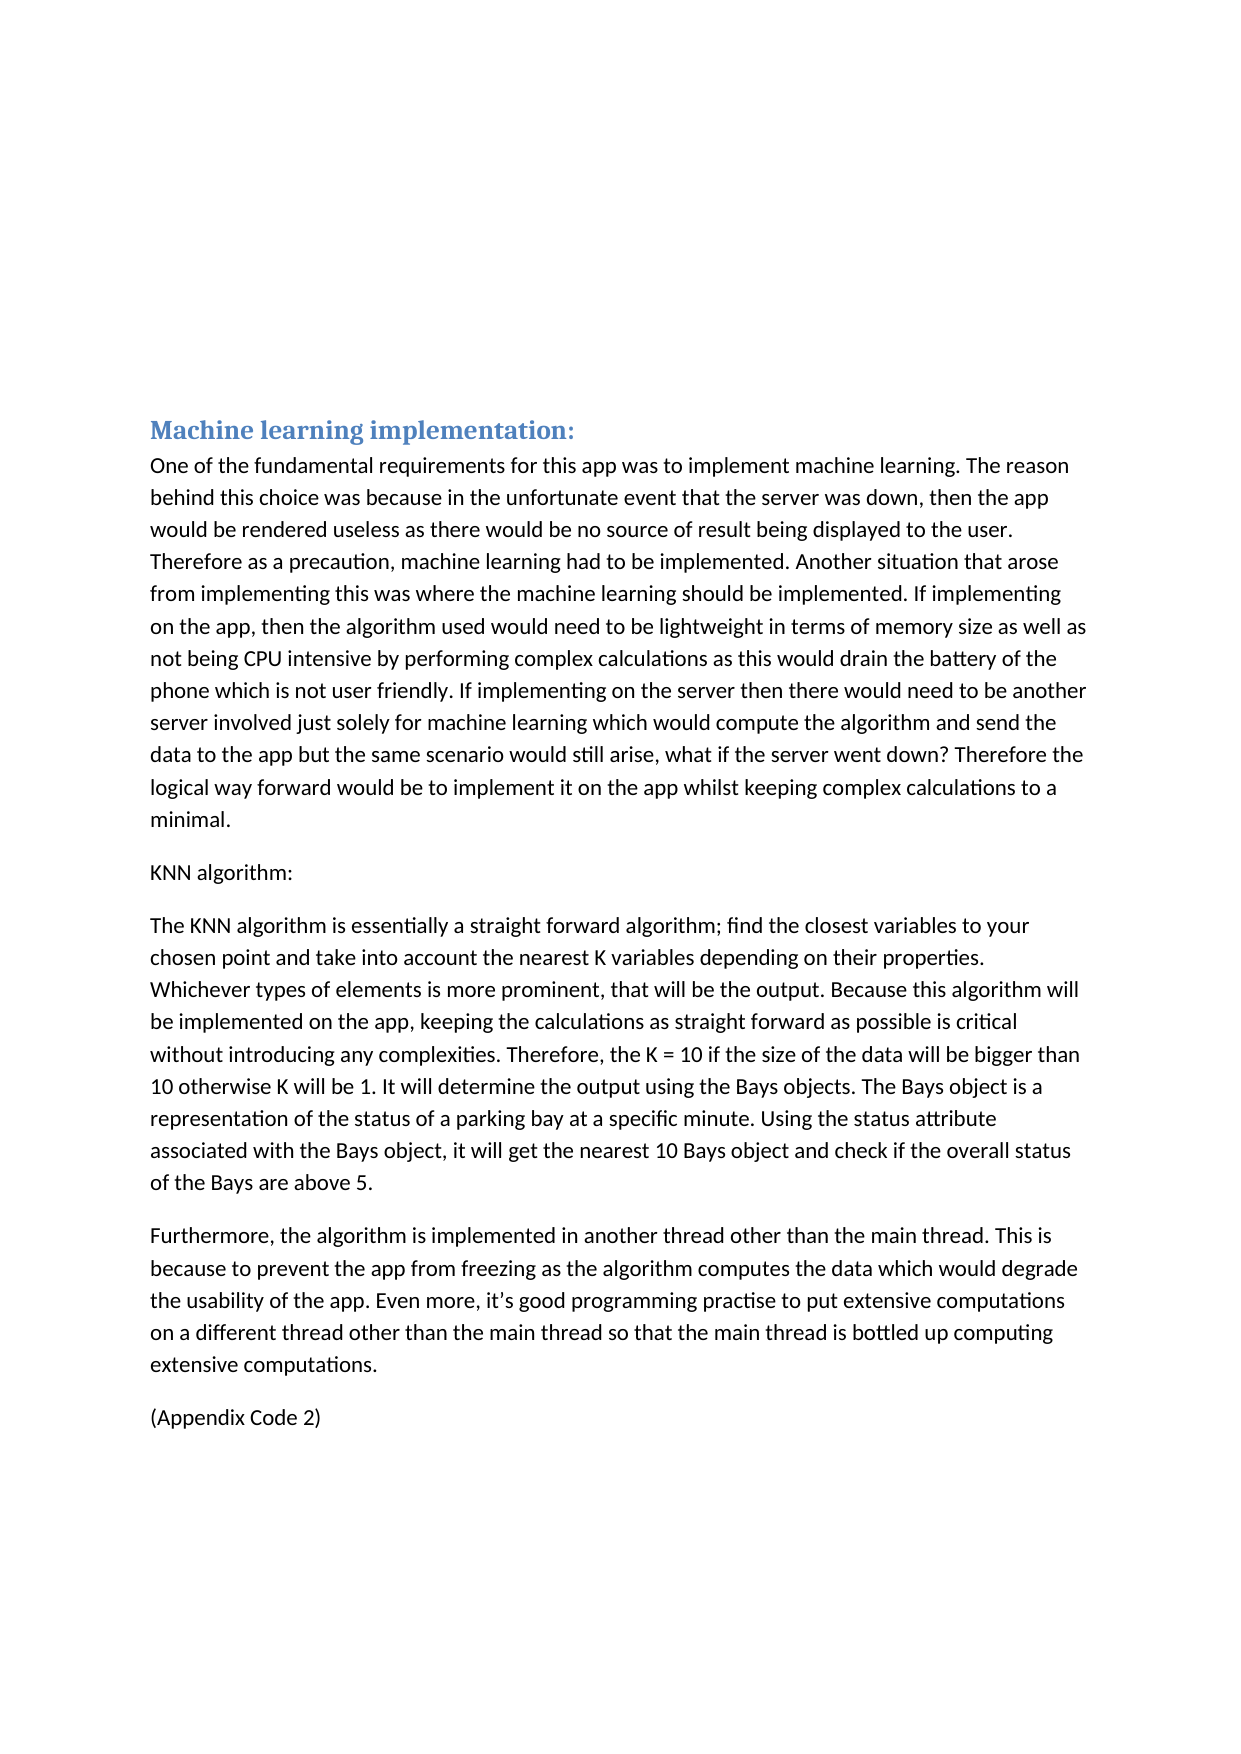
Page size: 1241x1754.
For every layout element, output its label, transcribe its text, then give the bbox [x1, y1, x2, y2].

text Furthermore, the algorithm is implemented in another thread other than the main thread. This is because to prevent the app from freezing as the algorithm computes the data which would degrade the usability of the app. Even more, it’s good programming practise to put extensive computations on a different thread other than the main thread so that the main thread is bottled up computing extensive computations. [150, 1221, 1090, 1378]
text One of the fundamental requirements for this app was to implement machine learning. The reason behind this choice was because in the unfortunate event that the server was down, then the app would be rendered useless as there would be no source of result being displayed to the user. Therefore as a precaution, machine learning had to be implemented. Another situation that arose from implementing this was where the machine learning should be implemented. If implementing on the app, then the algorithm used would need to be lightweight in terms of memory size as well as not being CPU intensive by performing complex calculations as this would drain the battery of the phone which is not user friendly. If implementing on the server then there would need to be another server involved just solely for machine learning which would compute the algorithm and send the data to the app but the same scenario would still arise, what if the server went down? Therefore the logical way forward would be to implement it on the app whilst keeping complex calculations to a minimal. [150, 451, 1090, 833]
text KNN algorithm: [150, 858, 1090, 886]
subtitle Machine learning implementation: [150, 415, 1090, 446]
text The KNN algorithm is essentially a straight forward algorithm; find the closest variables to your chosen point and take into account the nearest K variables depending on their properties. Whichever types of elements is more prominent, that will be the output. Because this algorithm will be implemented on the app, keeping the calculations as straight forward as possible is critical without introducing any complexities. Therefore, the K = 10 if the size of the data will be bigger than 10 otherwise K will be 1. It will determine the output using the Bays objects. The Bays object is a representation of the status of a parking bay at a specific minute. Using the status attribute associated with the Bays object, it will get the nearest 10 Bays object and check if the overall status of the Bays are above 5. [150, 911, 1090, 1196]
text (Appendix Code 2) [150, 1403, 1090, 1431]
